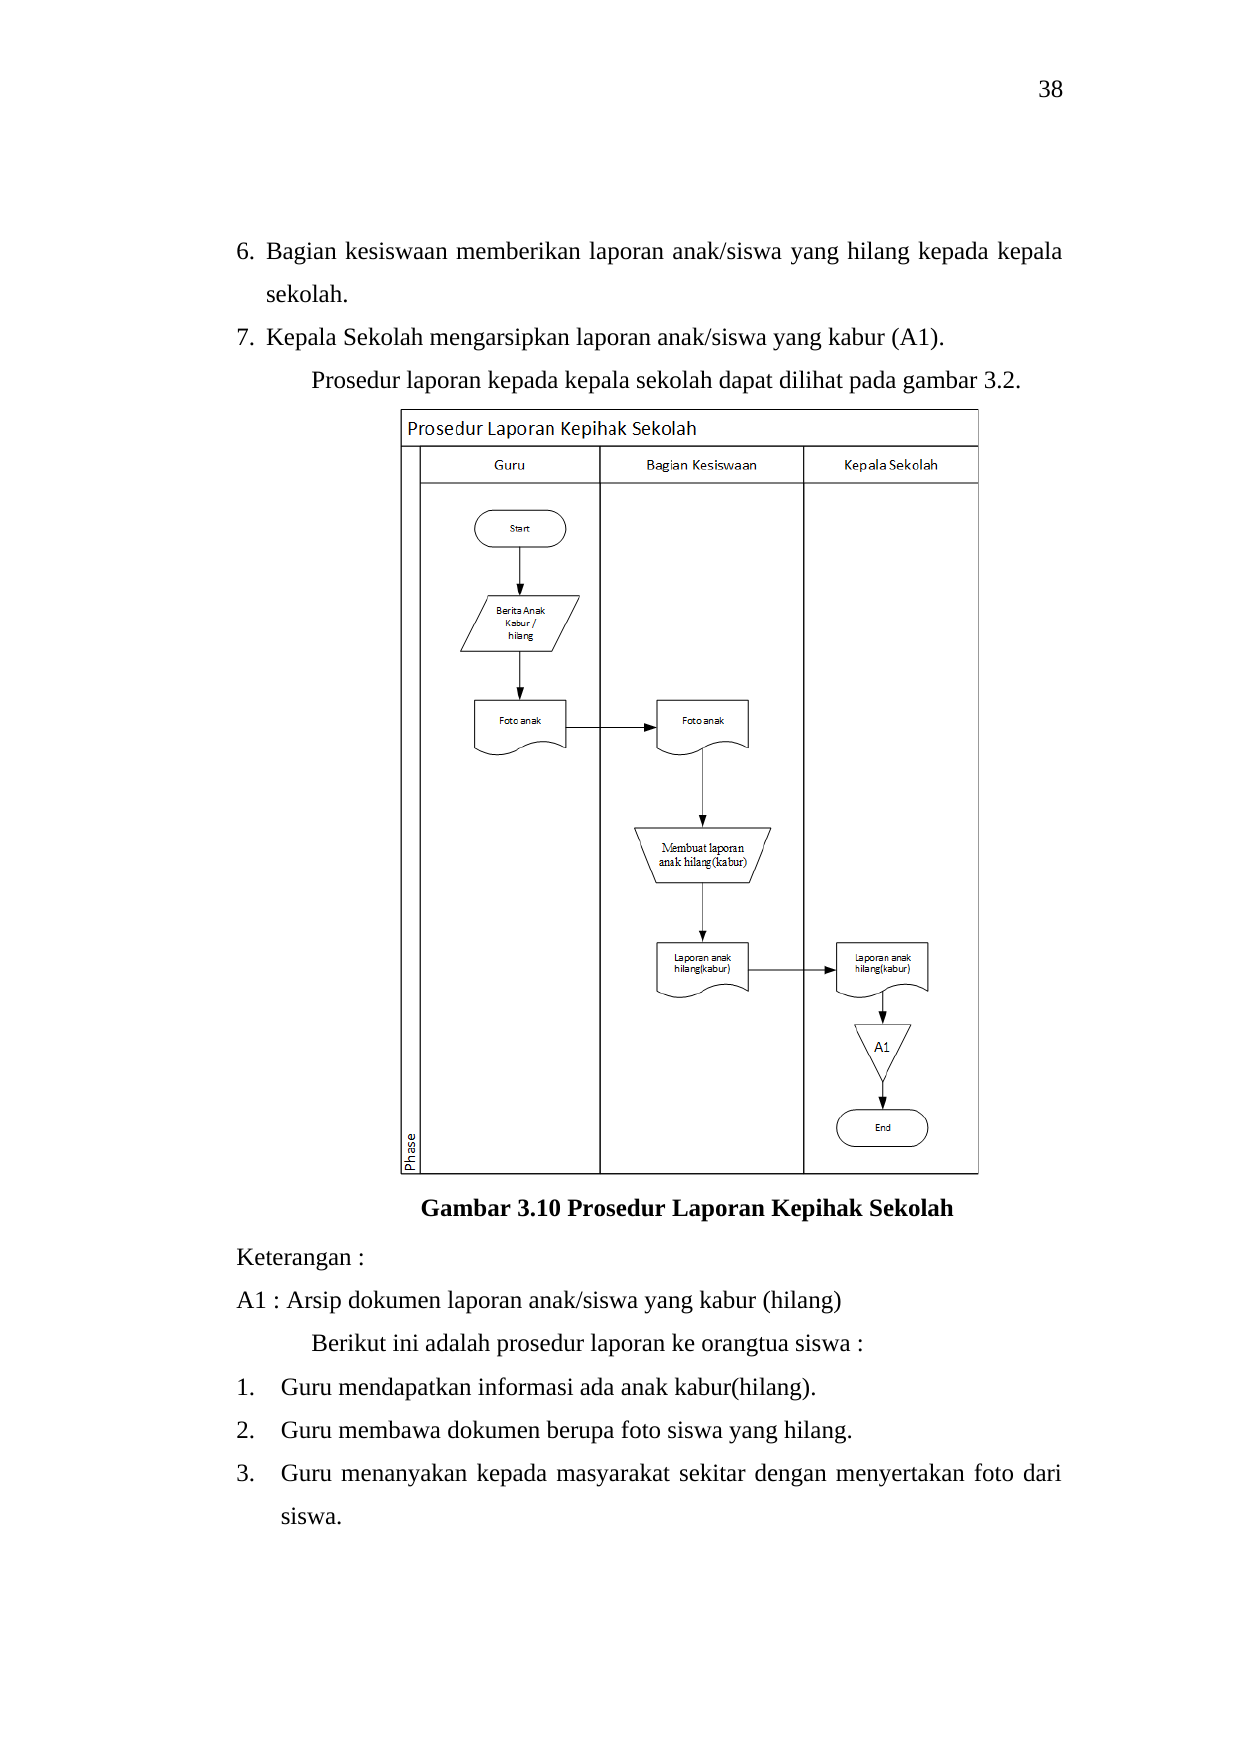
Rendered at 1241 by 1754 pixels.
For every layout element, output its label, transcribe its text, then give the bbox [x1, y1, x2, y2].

text Keterangan : [236, 1242, 1063, 1271]
list Prosedur laporan kepada kepala sekolah dapat dilihat pada gambar 3.2. [311, 366, 1063, 394]
list Guru membawa dokumen berupa foto siswa yang hilang. [236, 1415, 1063, 1443]
list Bagian kesiswaan memberikan laporan anak/siswa yang hilang kepada kepala sekolah. [236, 236, 1063, 308]
text Berikut ini adalah prosedur laporan ke orangtua siswa : [236, 1328, 1063, 1357]
list Guru menanyakan kepada masyarakat sekitar dengan menyertakan foto dari siswa. [236, 1458, 1063, 1530]
list Guru mendapatkan informasi ada anak kabur(hilang). [236, 1372, 1063, 1400]
list Kepala Sekolah mengarsipkan laporan anak/siswa yang kabur (A1). [236, 322, 1063, 351]
picture [395, 408, 979, 1179]
text A1 : Arsip dokumen laporan anak/siswa yang kabur (hilang) [236, 1285, 1063, 1314]
